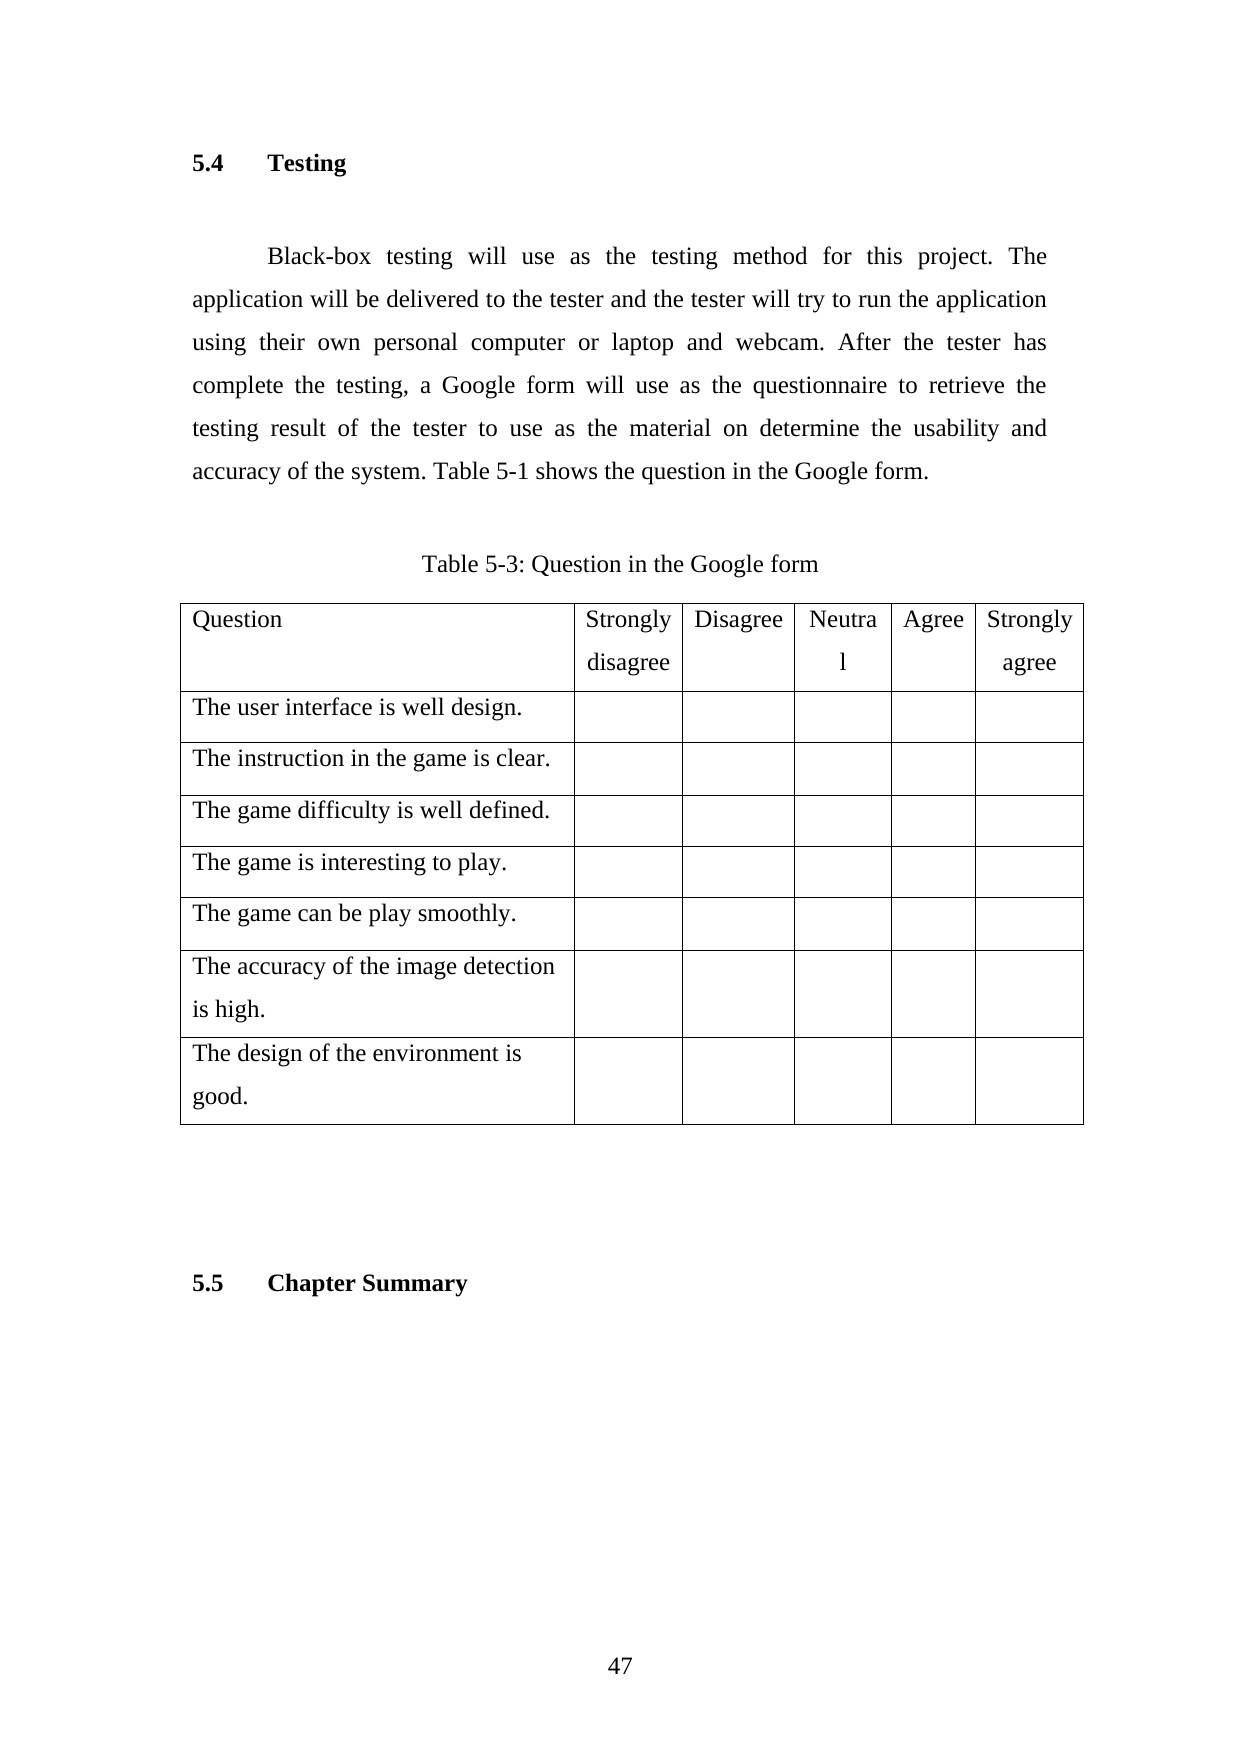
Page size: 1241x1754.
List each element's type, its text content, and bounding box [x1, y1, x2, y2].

table_cell [795, 796, 891, 846]
table_cell [575, 898, 682, 950]
table_cell [976, 847, 1083, 897]
table_header Neutral [795, 604, 891, 691]
table_cell The instruction in the game is clear. [181, 743, 574, 794]
table_cell [795, 743, 891, 794]
table_cell [683, 1038, 794, 1124]
table_cell [976, 743, 1083, 794]
table_cell [892, 847, 975, 897]
table_header Strongly disagree [575, 604, 682, 691]
subtitle Chapter Summary [192, 1268, 1048, 1297]
table_cell [892, 898, 975, 950]
table_cell [976, 1038, 1083, 1124]
table_cell The accuracy of the image detection is high. [181, 951, 574, 1037]
table_cell [683, 796, 794, 846]
table_cell [976, 898, 1083, 950]
table_cell [892, 796, 975, 846]
table_cell [575, 743, 682, 794]
table_cell The design of the environment is good. [181, 1038, 574, 1124]
table_cell [795, 692, 891, 742]
table_cell [892, 1038, 975, 1124]
table_cell [892, 743, 975, 794]
table_cell [795, 847, 891, 897]
table_cell [683, 692, 794, 742]
table_header Disagree [683, 604, 794, 691]
table_cell [795, 951, 891, 1037]
table_cell [575, 951, 682, 1037]
table_cell The game can be play smoothly. [181, 898, 574, 950]
table_cell [795, 1038, 891, 1124]
table_cell [892, 951, 975, 1037]
subtitle Testing [192, 148, 1048, 176]
table_cell [683, 951, 794, 1037]
table_cell [575, 692, 682, 742]
table_header Strongly agree [976, 604, 1083, 691]
table_cell [683, 847, 794, 897]
table_cell [575, 1038, 682, 1124]
table_cell [976, 692, 1083, 742]
table_cell [892, 692, 975, 742]
table_cell [976, 951, 1083, 1037]
table_header Question [181, 604, 574, 691]
table_cell [795, 898, 891, 950]
table_cell The game is interesting to play. [181, 847, 574, 897]
table_cell [683, 743, 794, 794]
table_header Agree [892, 604, 975, 691]
table_cell The user interface is well design. [181, 692, 574, 742]
table_cell [575, 796, 682, 846]
text Black-box testing will use as the testing method for this project. The application will be delivered to the tester and the tester will try to run the application using their own personal computer or laptop and webcam. After the tester has complete the testing, a Google form will use as the questionnaire to retrieve the testing result of the tester to use as the material on determine the usability and accuracy of the system. Table 5-1 shows the question in the Google form. [192, 241, 1048, 485]
table_cell [976, 796, 1083, 846]
table_cell [683, 898, 794, 950]
table_cell The game difficulty is well defined. [181, 796, 574, 846]
table_cell [575, 847, 682, 897]
